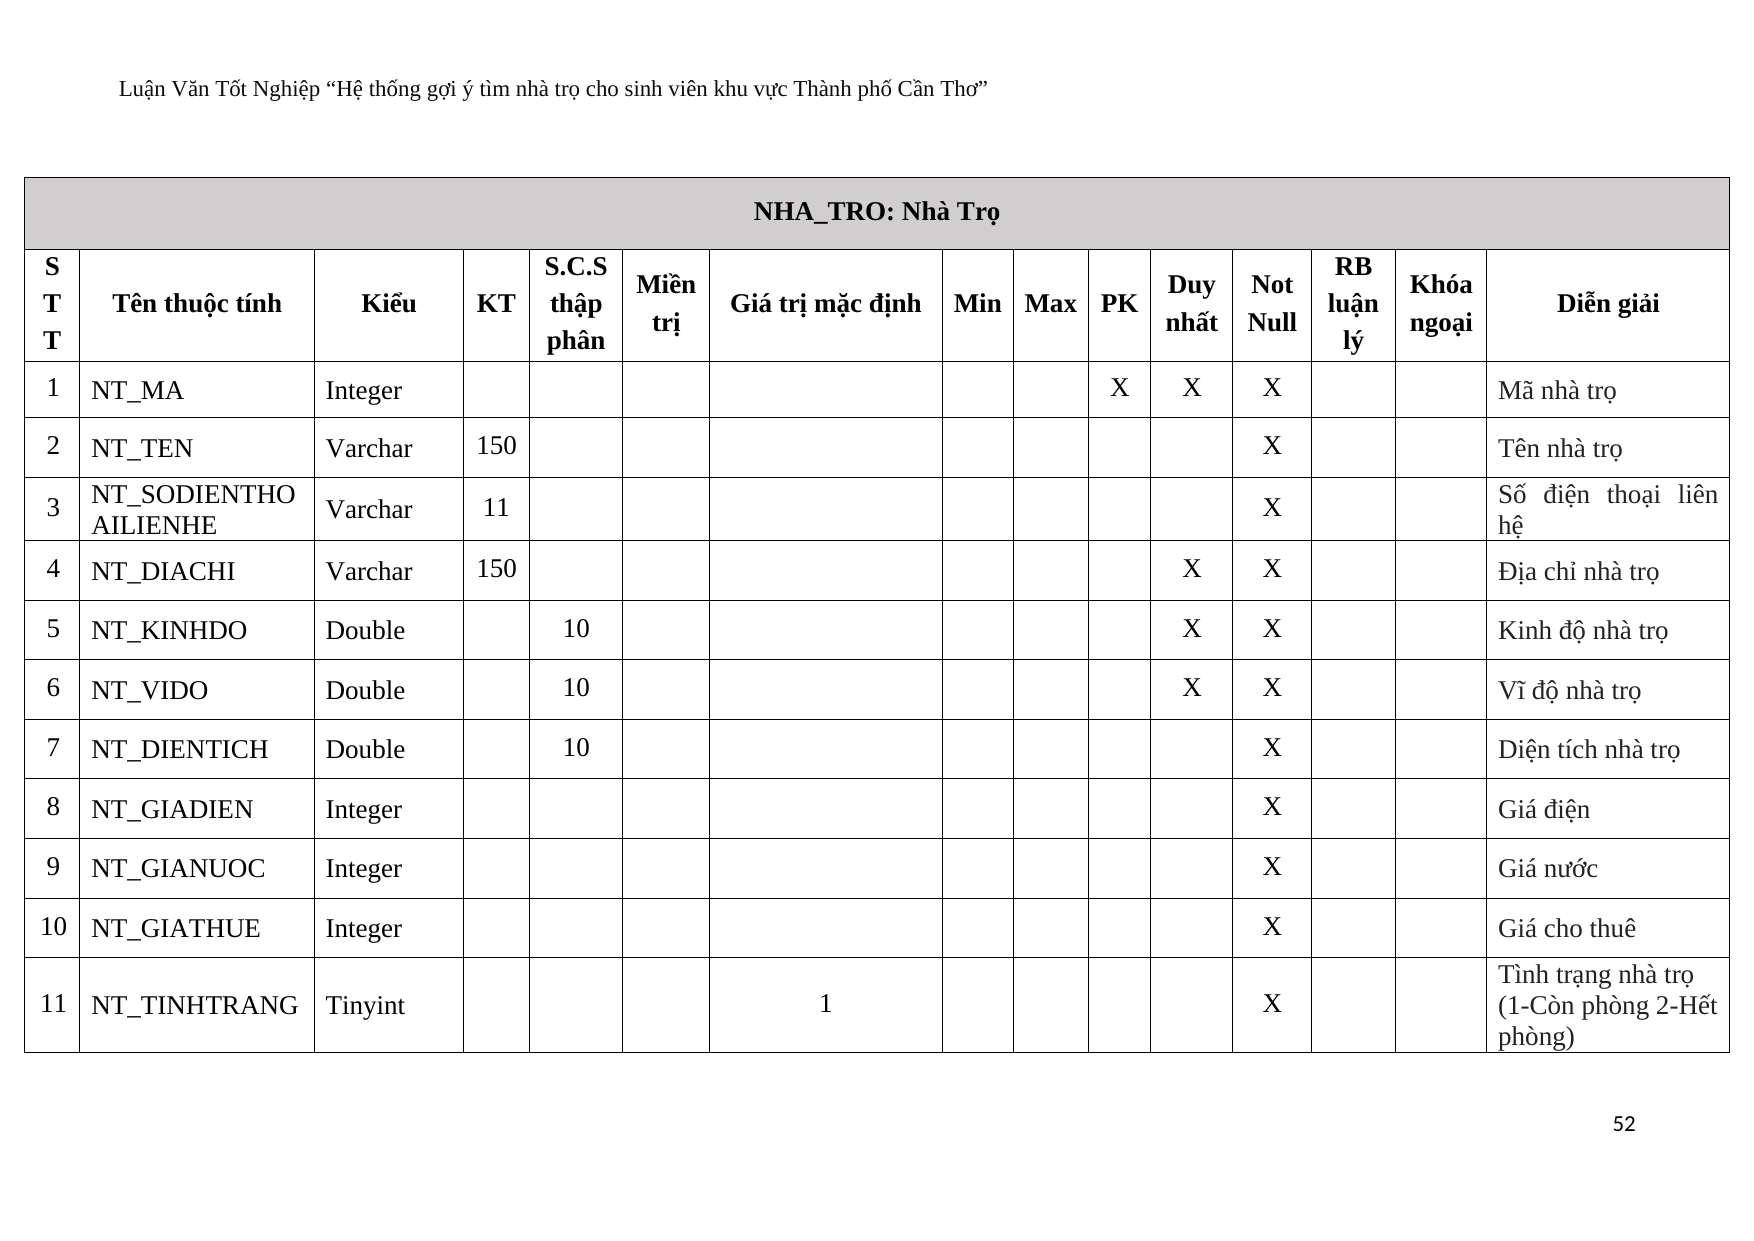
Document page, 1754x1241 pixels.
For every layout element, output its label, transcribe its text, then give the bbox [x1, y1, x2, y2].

table_cell [464, 958, 529, 1052]
table_cell [623, 601, 709, 659]
table_cell Kiểu [315, 250, 463, 361]
table_cell 11 [464, 478, 529, 540]
table_cell [1312, 541, 1395, 599]
table_cell [623, 720, 709, 778]
table_cell [710, 779, 942, 838]
table_cell 9 [25, 839, 79, 897]
table_cell [530, 541, 622, 599]
table_cell Integer [315, 779, 463, 838]
table_cell [530, 839, 622, 897]
table_cell 11 [25, 958, 79, 1052]
table_cell [1312, 601, 1395, 659]
table_cell [1014, 362, 1088, 417]
table_cell [464, 362, 529, 417]
table_cell 10 [530, 720, 622, 778]
table_cell KT [464, 250, 529, 361]
table_header NHA_TRO: Nhà Trọ [25, 178, 1729, 249]
table_cell [464, 839, 529, 897]
table_cell [623, 839, 709, 897]
table_cell Địa chỉ nhà trọ [1487, 541, 1729, 599]
table_cell X [1233, 601, 1311, 659]
table_cell S.C.S thập phân [530, 250, 622, 361]
table_cell [623, 660, 709, 719]
table_cell [1151, 899, 1232, 957]
table_cell [623, 478, 709, 540]
table_cell [1312, 478, 1395, 540]
table_cell [530, 899, 622, 957]
table_cell X [1233, 779, 1311, 838]
table_cell [1014, 720, 1088, 778]
table_cell [1014, 839, 1088, 897]
table_cell Kinh độ nhà trọ [1487, 601, 1729, 659]
table_cell 150 [464, 418, 529, 477]
table_cell [1089, 541, 1150, 599]
table_cell [1396, 839, 1486, 897]
table_cell X [1089, 362, 1150, 417]
table_cell X [1233, 418, 1311, 477]
table_cell NT_GIATHUE [80, 899, 314, 957]
table_cell [1014, 541, 1088, 599]
table_cell [943, 779, 1013, 838]
table_cell Double [315, 660, 463, 719]
table_cell [1089, 779, 1150, 838]
table_cell [1312, 839, 1395, 897]
table_cell Giá trị mặc định [710, 250, 942, 361]
table_cell [1396, 478, 1486, 540]
table_cell Tình trạng nhà trọ (1-Còn phòng 2-Hết phòng) [1575, 958, 1729, 1052]
table_cell NT_DIACHI [80, 541, 314, 599]
table_cell [1089, 839, 1150, 897]
table_cell X [1151, 541, 1232, 599]
table_cell [943, 541, 1013, 599]
table_cell 10 [530, 660, 622, 719]
table_cell [623, 899, 709, 957]
table_cell Varchar [315, 418, 463, 477]
table_cell [943, 478, 1013, 540]
table_cell NT_SODIENTHOAILIENHE [80, 478, 314, 540]
table_cell X [1233, 720, 1311, 778]
table_cell PK [1089, 250, 1150, 361]
table_cell X [1233, 541, 1311, 599]
table_cell [943, 601, 1013, 659]
table_cell [1312, 899, 1395, 957]
table_cell 1 [710, 958, 942, 1052]
table_cell [943, 720, 1013, 778]
table_cell [1089, 720, 1150, 778]
table_cell [943, 839, 1013, 897]
table_cell 7 [25, 720, 79, 778]
table_cell X [1233, 839, 1311, 897]
table_cell [710, 418, 942, 477]
table_cell [530, 362, 622, 417]
table_cell [530, 958, 622, 1052]
table_cell 6 [25, 660, 79, 719]
table_cell Not Null [1233, 250, 1311, 361]
table_cell [1151, 779, 1232, 838]
table_cell [1396, 418, 1486, 477]
table_cell X [1233, 899, 1311, 957]
table_cell 4 [25, 541, 79, 599]
table_cell [1151, 418, 1232, 477]
table_cell NT_VIDO [80, 660, 314, 719]
table_cell [464, 899, 529, 957]
table_cell [1312, 362, 1395, 417]
table_cell [1396, 601, 1486, 659]
table_cell [1014, 899, 1088, 957]
table_cell [464, 660, 529, 719]
table_cell Tên nhà trọ [1487, 418, 1729, 477]
table_cell [1089, 601, 1150, 659]
table_cell [623, 541, 709, 599]
table_cell X [1151, 362, 1232, 417]
table_cell [1014, 418, 1088, 477]
table_cell 1 [25, 362, 79, 417]
table_cell Khóa ngoại [1396, 250, 1486, 361]
table_cell NT_MA [80, 362, 314, 417]
table_cell Số điện thoại liên hệ [1523, 478, 1729, 540]
table_cell 10 [25, 899, 79, 957]
table_cell [530, 418, 622, 477]
table_cell [1151, 720, 1232, 778]
table_cell [1151, 478, 1232, 540]
table_cell [710, 839, 942, 897]
table_cell [710, 720, 942, 778]
table_cell [1312, 958, 1395, 1052]
table_cell [1151, 958, 1232, 1052]
table_cell Max [1014, 250, 1088, 361]
table_cell [710, 601, 942, 659]
table_cell X [1151, 601, 1232, 659]
table_cell [530, 779, 622, 838]
table_cell NT_TINHTRANG [80, 958, 314, 1052]
table_cell [1014, 958, 1088, 1052]
table_cell [1396, 958, 1486, 1052]
table_cell [1014, 601, 1088, 659]
table_cell Mã nhà trọ [1487, 362, 1729, 417]
table_cell [943, 362, 1013, 417]
table_cell [1312, 779, 1395, 838]
table_cell [710, 362, 942, 417]
table_cell X [1233, 958, 1311, 1052]
table_cell Double [315, 720, 463, 778]
table_cell STT [25, 250, 79, 361]
table_cell [1396, 660, 1486, 719]
table_cell Diện tích nhà trọ [1487, 720, 1729, 778]
table_cell NT_TEN [80, 418, 314, 477]
table_cell [710, 541, 942, 599]
table_cell Vĩ độ nhà trọ [1487, 660, 1729, 719]
table_cell [1312, 418, 1395, 477]
table_cell 3 [25, 478, 79, 540]
table_cell NT_DIENTICH [80, 720, 314, 778]
table_cell Giá điện [1487, 779, 1729, 838]
table_cell [1089, 899, 1150, 957]
table_cell 5 [25, 601, 79, 659]
table_cell [1014, 478, 1088, 540]
table_cell [1014, 660, 1088, 719]
table_cell [710, 660, 942, 719]
table_cell [1014, 779, 1088, 838]
table_cell [1396, 899, 1486, 957]
table_cell [623, 958, 709, 1052]
table_cell RB luận lý [1312, 250, 1395, 361]
table_cell [623, 362, 709, 417]
table_cell [1396, 779, 1486, 838]
table_cell Giá nước [1487, 839, 1729, 897]
table_cell [1396, 362, 1486, 417]
table_cell 2 [25, 418, 79, 477]
table_cell Miền trị [623, 250, 709, 361]
table_cell Integer [315, 839, 463, 897]
table_cell [710, 478, 942, 540]
table_cell X [1233, 362, 1311, 417]
table_cell [530, 478, 622, 540]
table_cell X [1233, 478, 1311, 540]
table_cell NT_KINHDO [80, 601, 314, 659]
table_cell [710, 899, 942, 957]
table_cell [1396, 720, 1486, 778]
table_cell [464, 601, 529, 659]
table_cell [1312, 660, 1395, 719]
table_cell Duy nhất [1151, 250, 1232, 361]
table_cell [623, 418, 709, 477]
table_cell [943, 958, 1013, 1052]
table_cell Varchar [315, 541, 463, 599]
table_cell Tinyint [315, 958, 463, 1052]
table_cell Integer [315, 899, 463, 957]
table_cell [1089, 660, 1150, 719]
table_cell [943, 660, 1013, 719]
table_cell NT_GIADIEN [80, 779, 314, 838]
table_cell X [1151, 660, 1232, 719]
table_cell Diễn giải [1487, 250, 1729, 361]
table_cell 8 [25, 779, 79, 838]
table_cell [1089, 478, 1150, 540]
table_cell Giá cho thuê [1487, 899, 1729, 957]
table_cell [1396, 541, 1486, 599]
table_cell [1151, 839, 1232, 897]
table_cell [623, 779, 709, 838]
table_cell [1089, 418, 1150, 477]
table_cell [1312, 720, 1395, 778]
table_cell X [1233, 660, 1311, 719]
table_cell [943, 418, 1013, 477]
table_cell [1089, 958, 1150, 1052]
table_cell [464, 720, 529, 778]
table_cell [943, 899, 1013, 957]
table_cell [464, 779, 529, 838]
table_cell 10 [530, 601, 622, 659]
table_cell Varchar [315, 478, 463, 540]
table_cell Integer [315, 362, 463, 417]
table_cell NT_GIANUOC [80, 839, 314, 897]
table_cell Double [315, 601, 463, 659]
table_cell Min [943, 250, 1013, 361]
table_cell Tên thuộc tính [80, 250, 314, 361]
table_cell 150 [464, 541, 529, 599]
